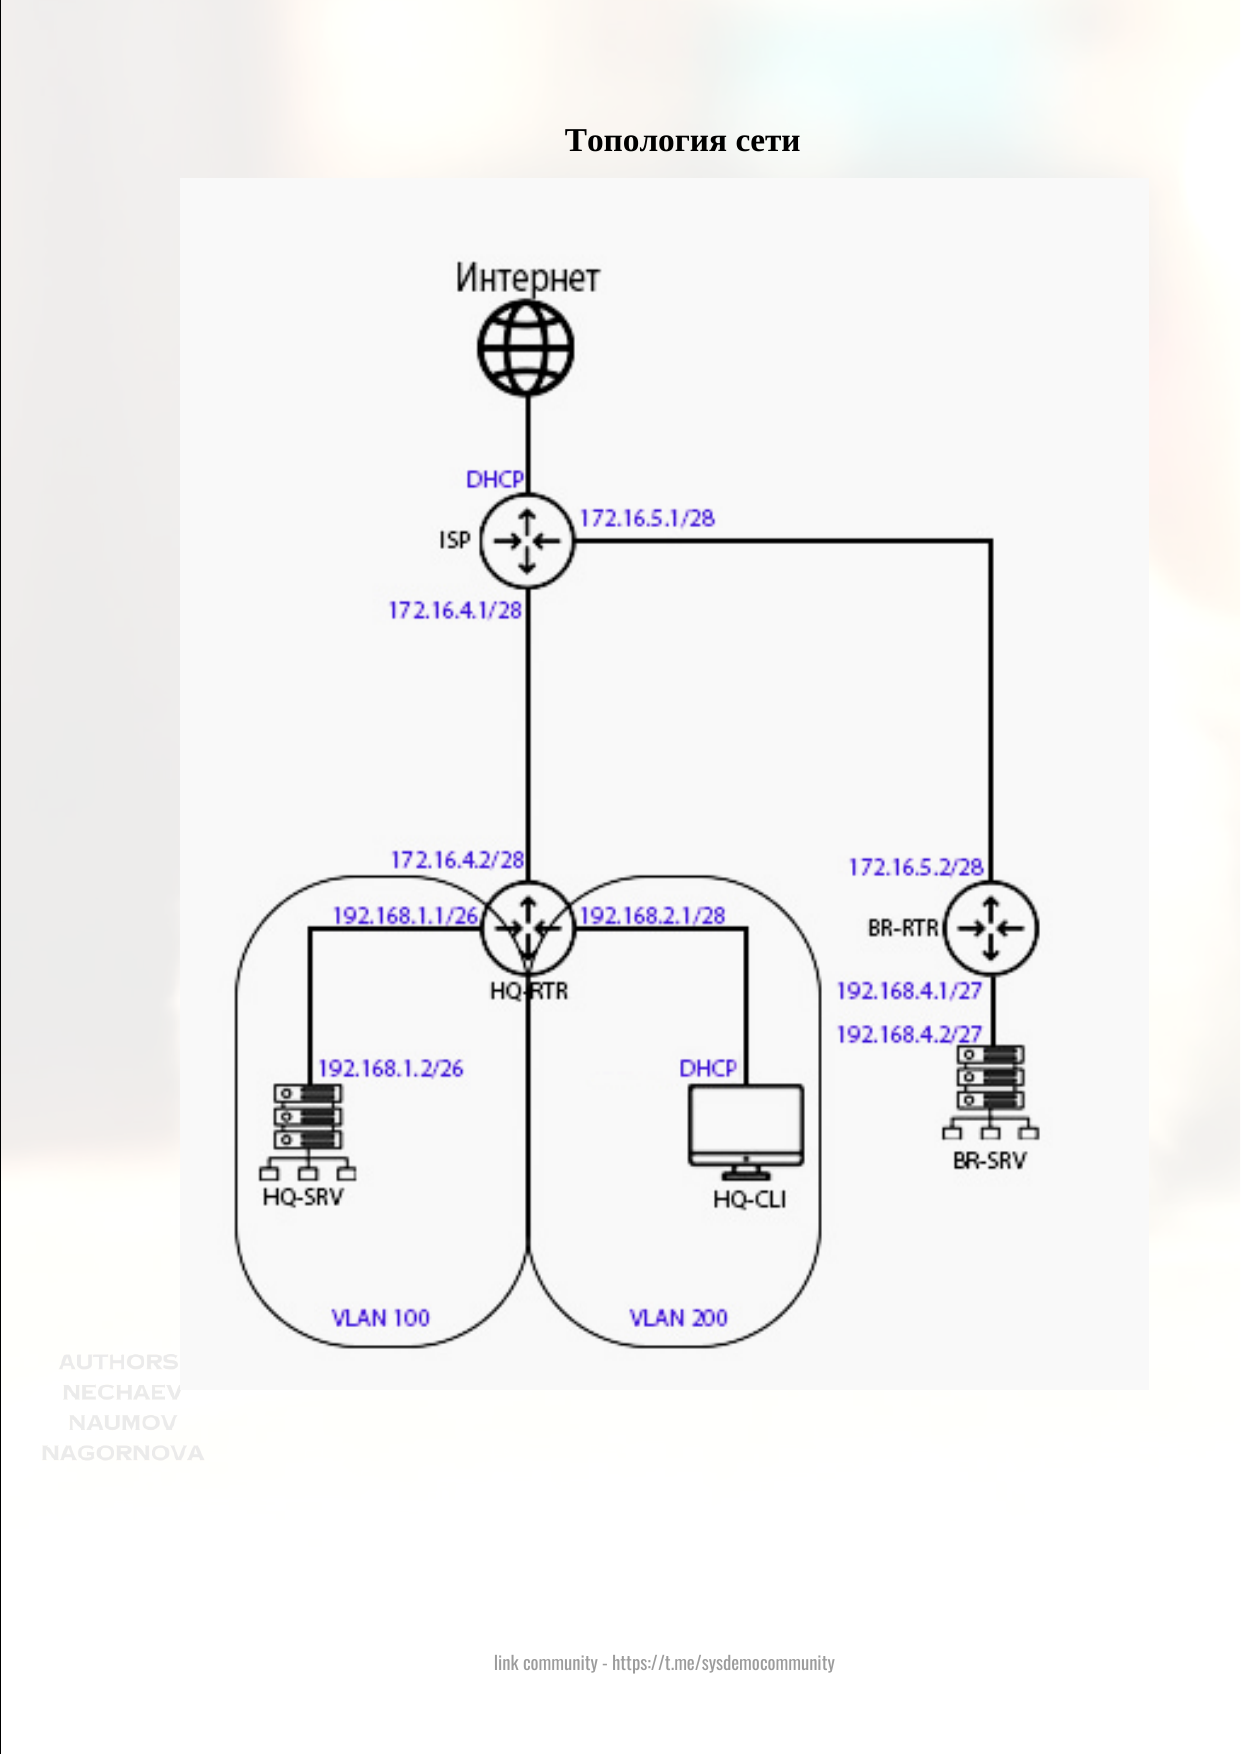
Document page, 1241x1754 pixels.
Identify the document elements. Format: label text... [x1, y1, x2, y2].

subtitle Топология сети [213, 121, 1152, 159]
picture [180, 178, 1149, 1390]
